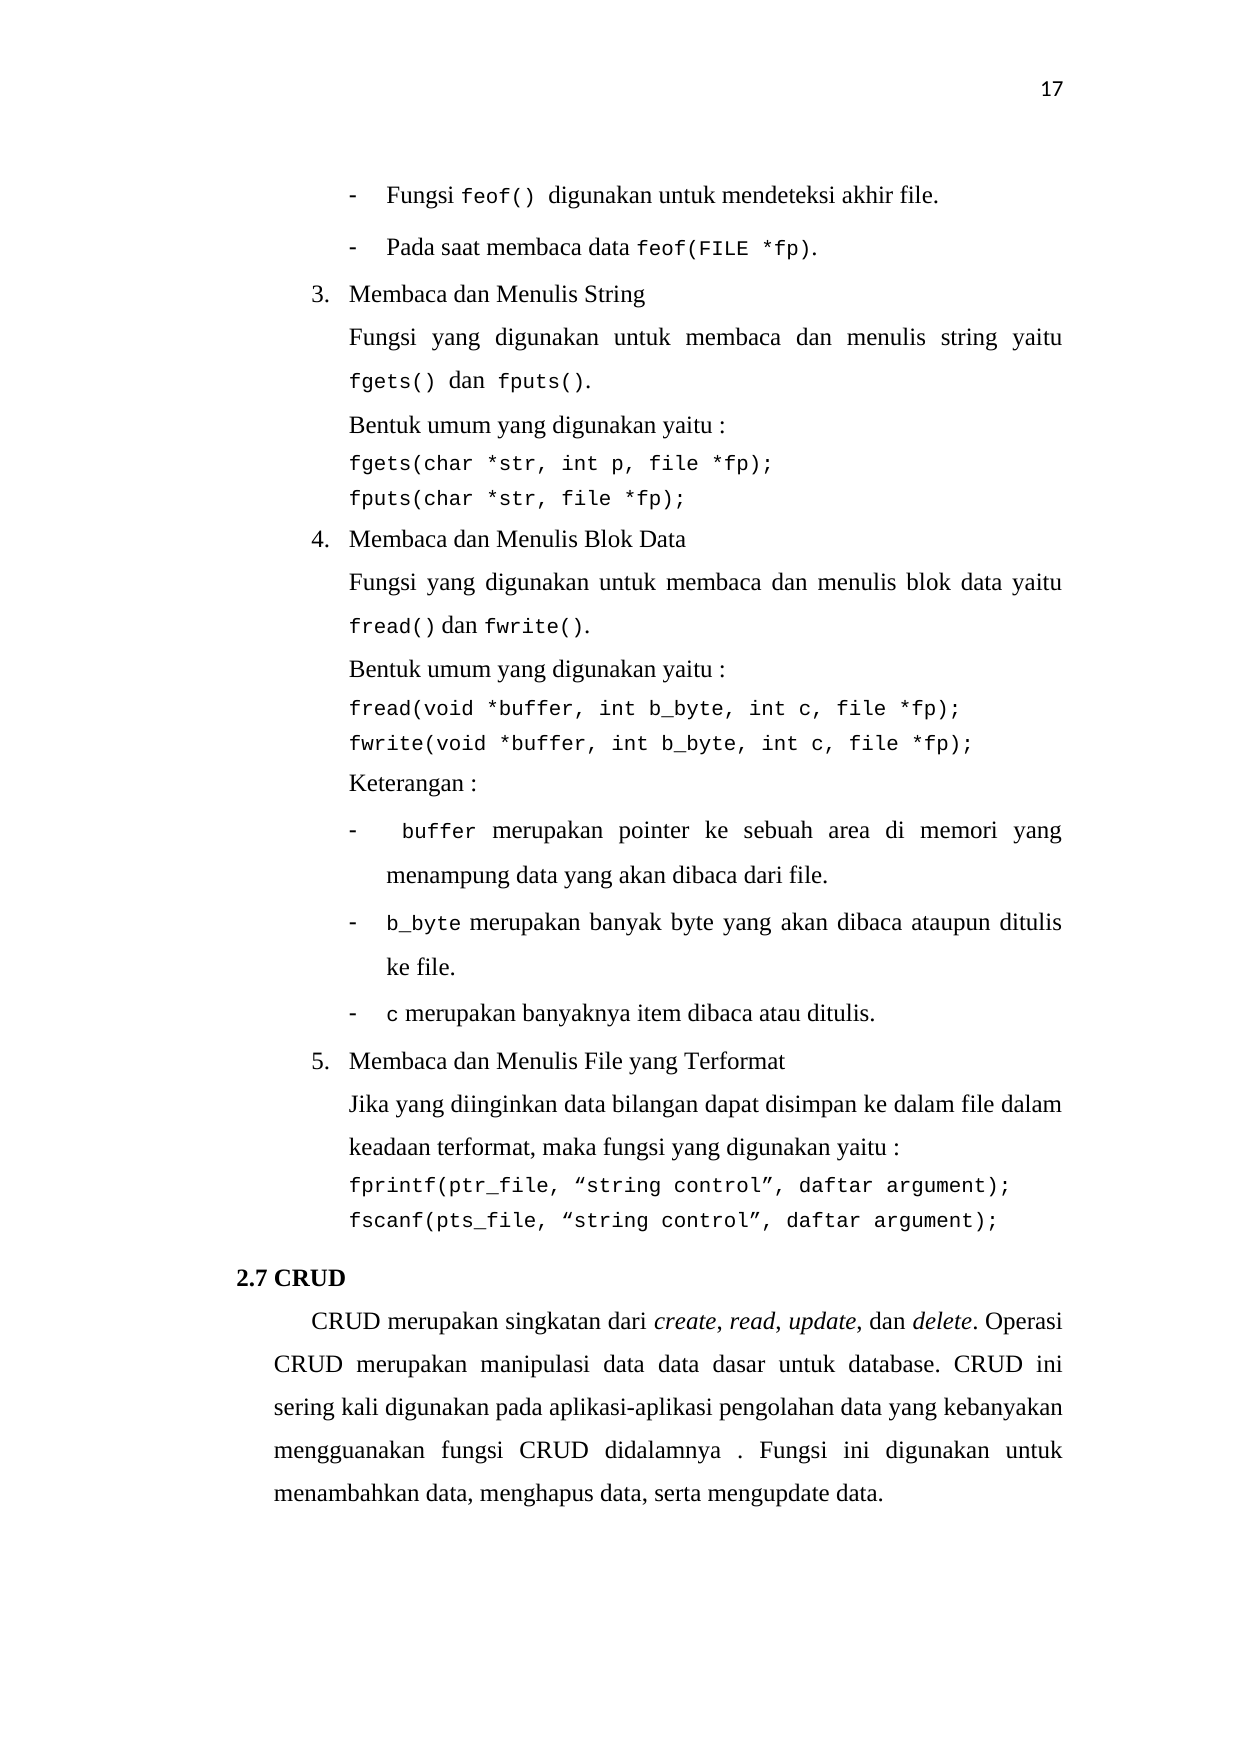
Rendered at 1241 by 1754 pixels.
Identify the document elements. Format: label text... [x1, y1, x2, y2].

list Pada saat membaca data feof(FILE *fp). [349, 228, 1063, 262]
list Membaca dan Menulis File yang Terformat [311, 1046, 1063, 1074]
text CRUD merupakan singkatan dari create, read, update, dan delete. Operasi CRUD merupakan manipulasi data data dasar untuk database. CRUD ini sering kali digunakan pada aplikasi-aplikasi pengolahan data yang kebanyakan mengguanakan fungsi CRUD didalamnya . Fungsi ini digunakan untuk menambahkan data, menghapus data, serta mengupdate data. [274, 1306, 1063, 1507]
list Membaca dan Menulis Blok Data [311, 524, 1063, 553]
list Jika yang diinginkan data bilangan dapat disimpan ke dalam file dalam keadaan terformat, maka fungsi yang digunakan yaitu : [349, 1089, 1063, 1161]
subtitle CRUD [236, 1263, 1063, 1291]
list fputs(char *str, file *fp); [349, 488, 1063, 512]
list b_byte merupakan banyak byte yang akan dibaca ataupun ditulis ke file. [349, 903, 1063, 980]
list Bentuk umum yang digunakan yaitu : [349, 654, 1063, 683]
list Bentuk umum yang digunakan yaitu : [349, 410, 1063, 439]
list Membaca dan Menulis String [311, 279, 1063, 308]
list Fungsi yang digunakan untuk membaca dan menulis string yaitu fgets() dan fputs(). [349, 322, 1063, 395]
list buffer merupakan pointer ke sebuah area di memori yang menampung data yang akan dibaca dari file. [349, 812, 1063, 889]
list c merupakan banyaknya item dibaca atau ditulis. [349, 995, 1063, 1029]
list fgets(char *str, int p, file *fp); [349, 453, 1063, 477]
list fwrite(void *buffer, int b_byte, int c, file *fp); [349, 733, 1063, 757]
list Keterangan : [349, 768, 1063, 797]
list fscanf(pts_file, “string control”, daftar argument); [349, 1211, 1063, 1234]
list Fungsi yang digunakan untuk membaca dan menulis blok data yaitu fread() dan fwrite(). [349, 567, 1063, 640]
list fprintf(ptr_file, “string control”, daftar argument); [349, 1175, 1063, 1199]
list Fungsi feof() digunakan untuk mendeteksi akhir file. [349, 177, 1063, 211]
list fread(void *buffer, int b_byte, int c, file *fp); [349, 698, 1063, 721]
